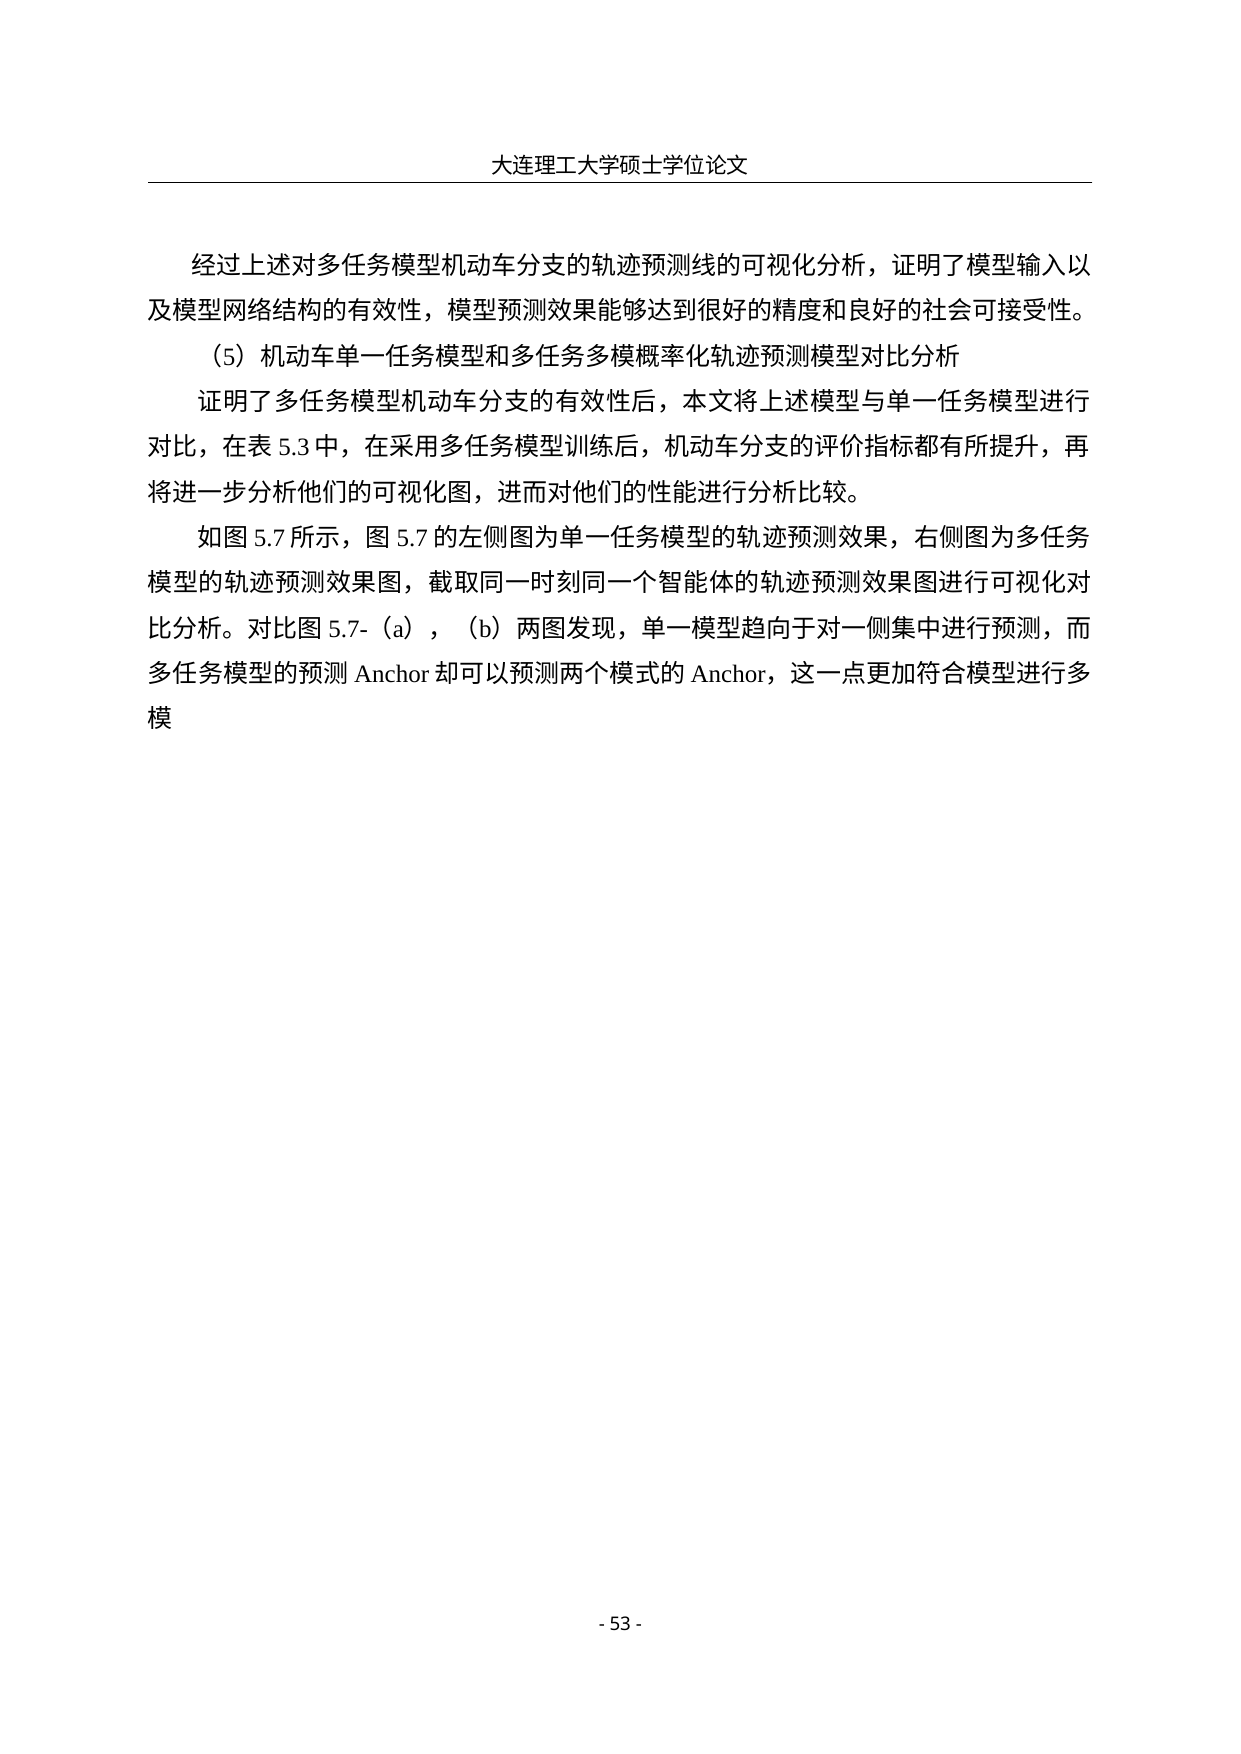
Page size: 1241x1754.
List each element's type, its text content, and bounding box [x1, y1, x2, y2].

text 证明了多任务模型机动车分支的有效性后，本文将上述模型与单一任务模型进行对比，在表5.3中，在采用多任务模型训练后，机动车分支的评价指标都有所提升，再将进一步分析他们的可视化图，进而对他们的性能进行分析比较。 [148, 381, 1092, 508]
text （5）机动车单一任务模型和多任务多模概率化轨迹预测模型对比分析 [148, 336, 1092, 372]
text 如图5.7所示，图5.7的左侧图为单一任务模型的轨迹预测效果，右侧图为多任务模型的轨迹预测效果图，截取同一时刻同一个智能体的轨迹预测效果图进行可视化对比分析。对比图5.7-（a），（b）两图发现，单一模型趋向于对一侧集中进行预测，而多任务模型的预测Anchor却可以预测两个模式的Anchor，这一点更加符合模型进行多模 [148, 517, 1092, 735]
text 经过上述对多任务模型机动车分支的轨迹预测线的可视化分析，证明了模型输入以及模型网络结构的有效性，模型预测效果能够达到很好的精度和良好的社会可接受性。 [148, 246, 1092, 327]
